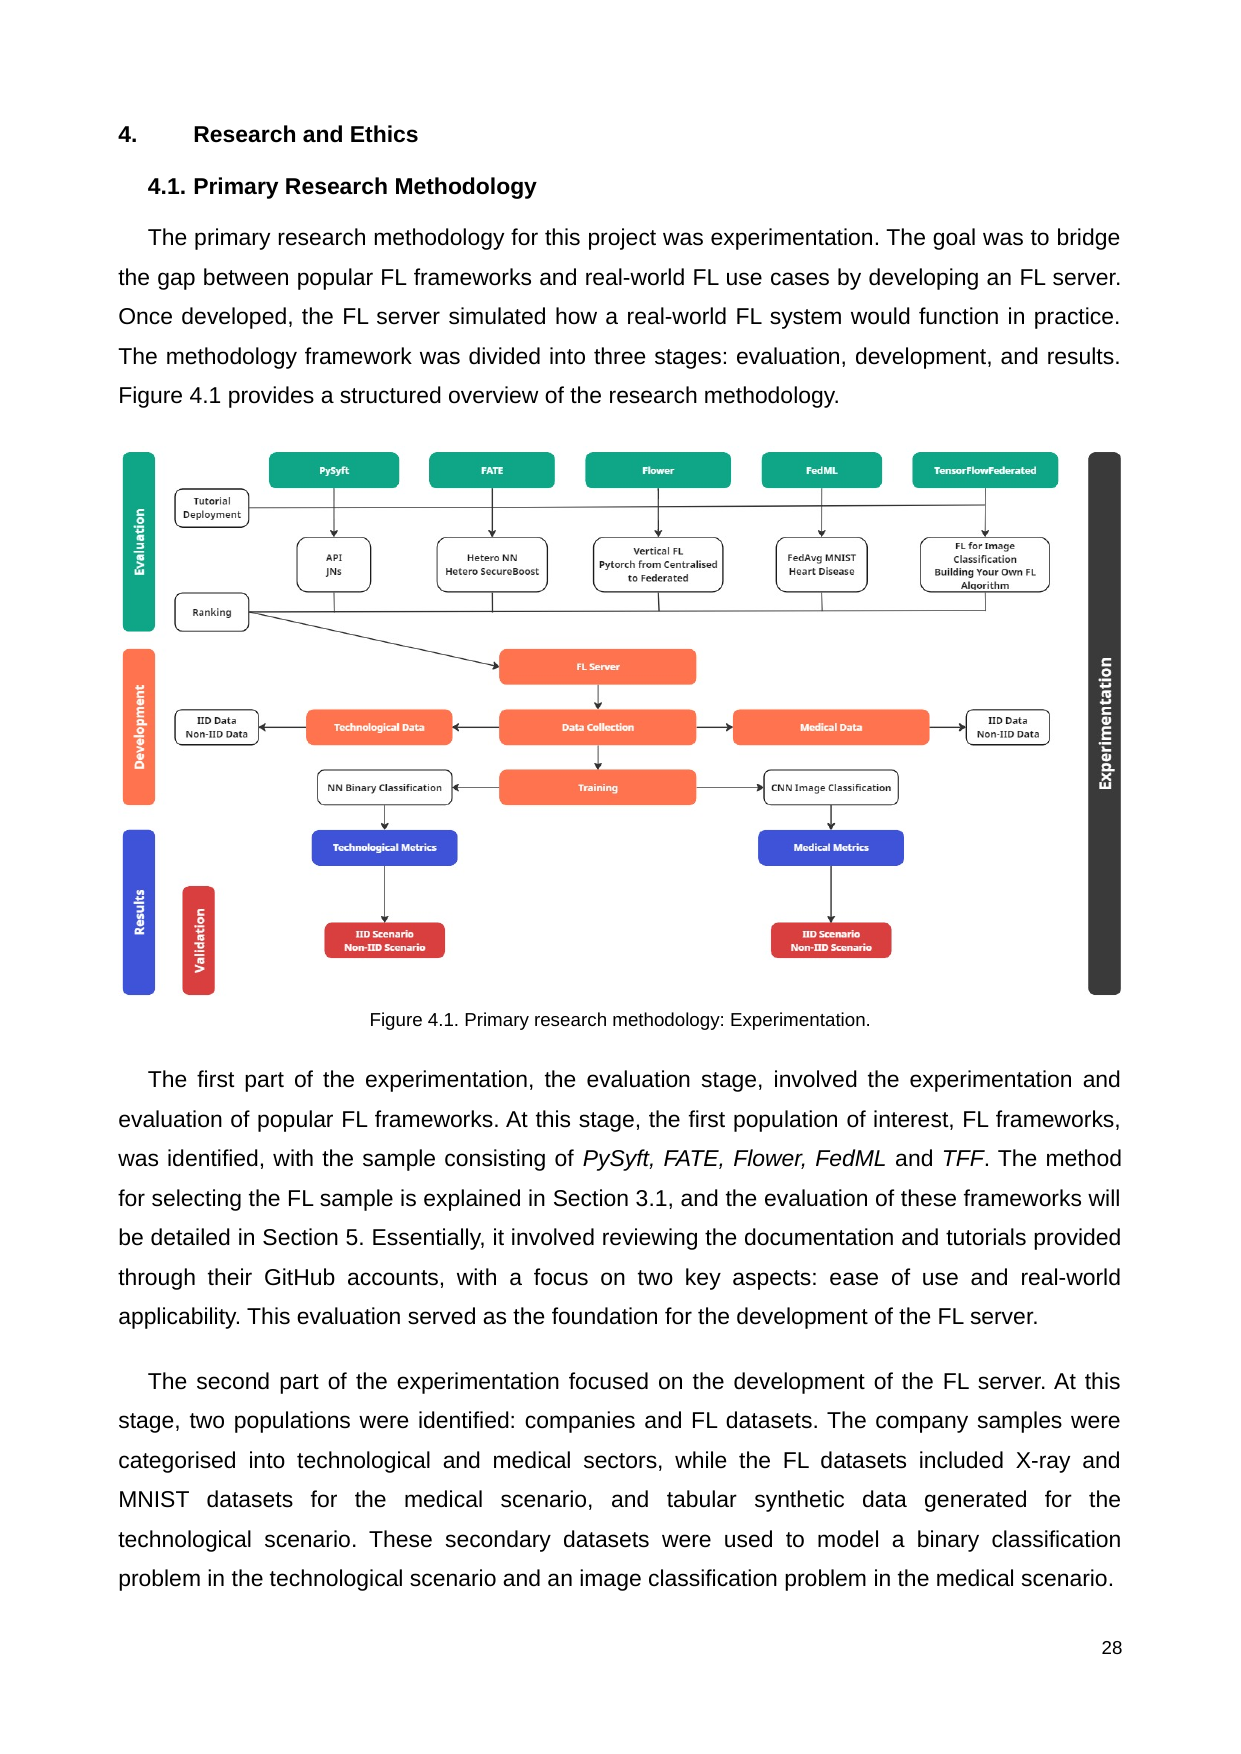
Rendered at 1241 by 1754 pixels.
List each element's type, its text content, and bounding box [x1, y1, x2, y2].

text The second part of the experimentation focused on the development of the FL server. At this stage, two populations were identified: companies and FL datasets. The company samples were categorised into technological and medical sectors, while the FL datasets included X-ray and MNIST datasets for the medical scenario, and tabular synthetic data generated for the technological scenario. These secondary datasets were used to model a binary classification problem in the technological scenario and an image classification problem in the medical scenario. [118, 1368, 1122, 1592]
text The first part of the experimentation, the evaluation stage, involved the experimentation and evaluation of popular FL frameworks. At this stage, the first population of interest, FL frameworks, was identified, with the sample consisting of PySyft, FATE, Flower, FedML and TFF. The method for selecting the FL sample is explained in Section 3.1, and the evaluation of these frameworks will be detailed in Section 5. Essentially, it involved reviewing the documentation and tutorials provided through their GitHub accounts, with a focus on two key aspects: ease of use and real-world applicability. This evaluation served as the foundation for the development of the FL server. [118, 1066, 1122, 1330]
subtitle 4. Research and Ethics [118, 121, 1122, 148]
text The primary research methodology for this project was experimentation. The goal was to bridge the gap between popular FL frameworks and real-world FL use cases by developing an FL server. Once developed, the FL server simulated how a real-world FL system would function in practice. The methodology framework was divided into three stages: evaluation, development, and results. Figure 4.1 provides a structured overview of the research methodology. [118, 224, 1122, 408]
subtitle 4.1. Primary Research Methodology [148, 173, 1122, 199]
text Figure 4.1. Primary research methodology: Experimentation. [118, 999, 1122, 1031]
picture [118, 446, 1123, 999]
